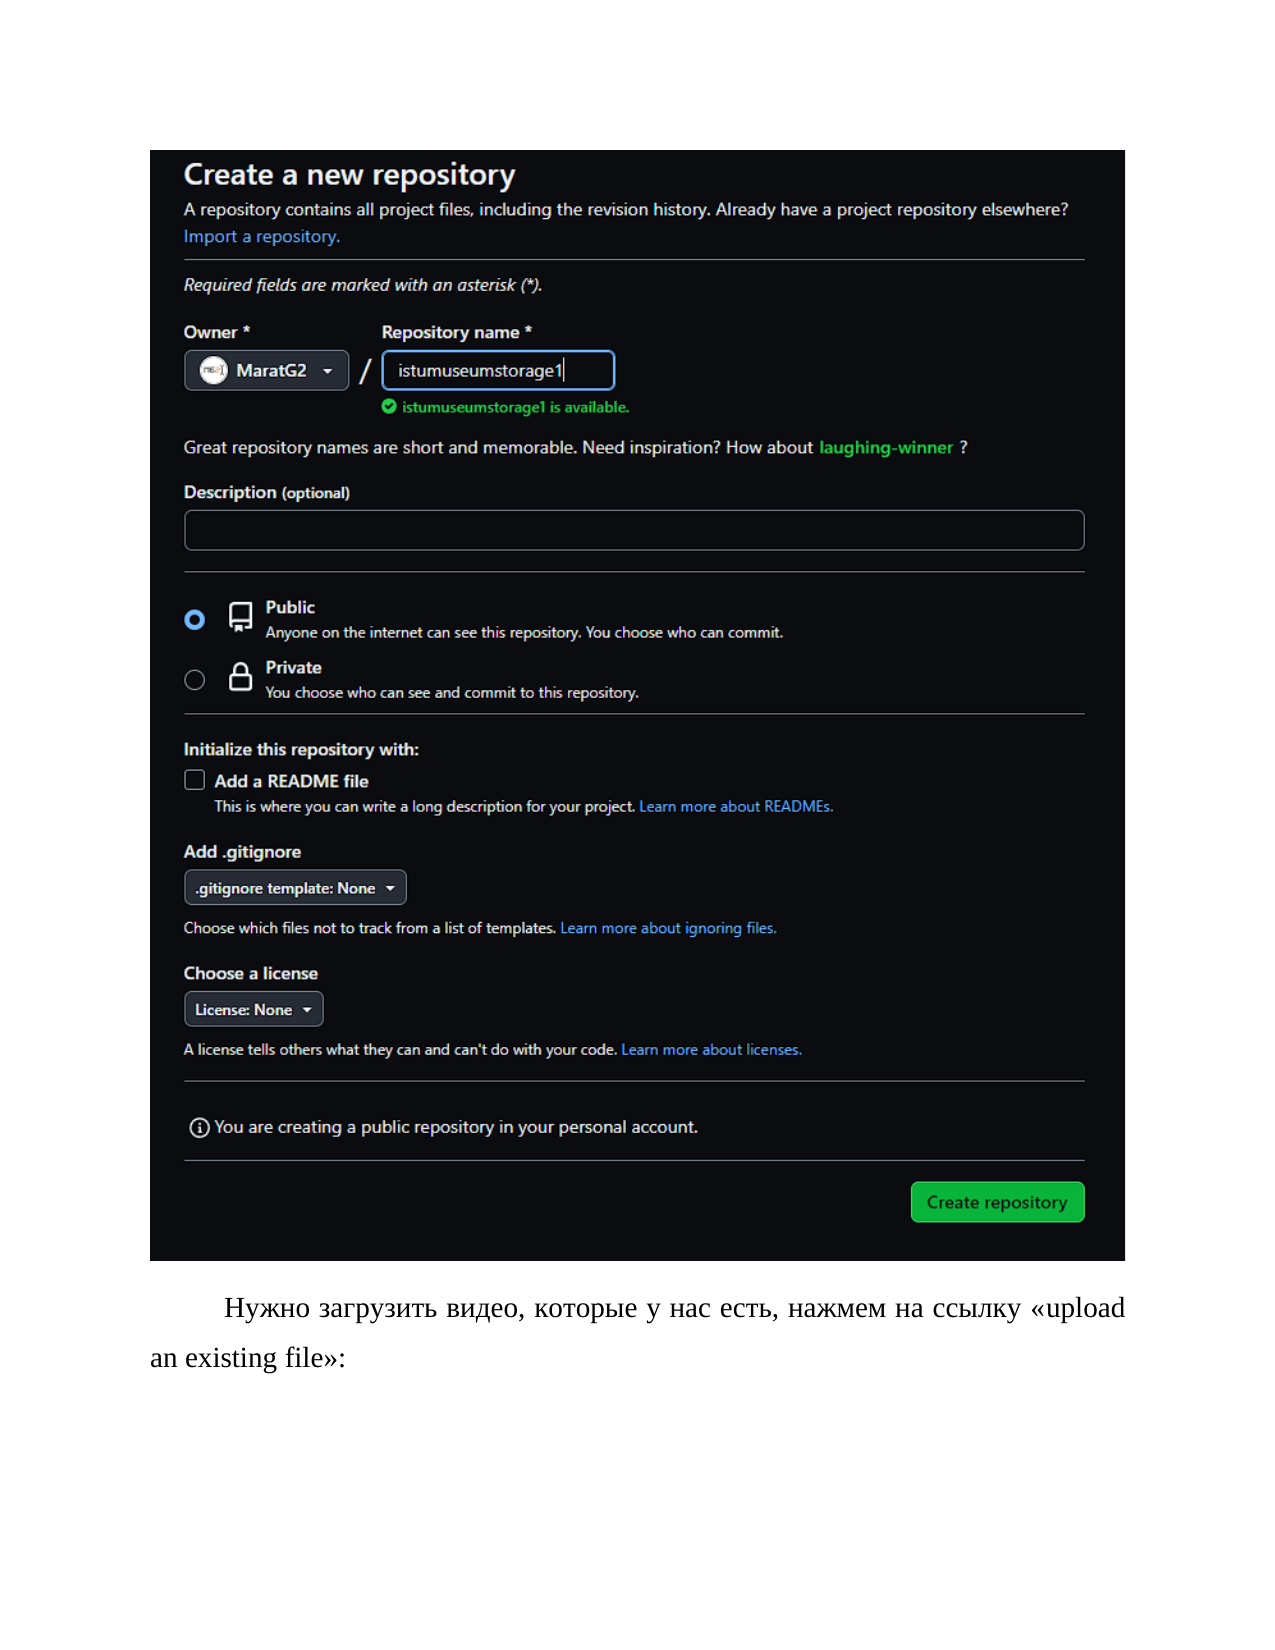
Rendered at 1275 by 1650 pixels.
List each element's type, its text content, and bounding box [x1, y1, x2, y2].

text Нужно загрузить видео, которые у нас есть, нажмем на ссылку «upload an existing file»: [150, 1290, 1125, 1373]
picture [150, 150, 1125, 1261]
